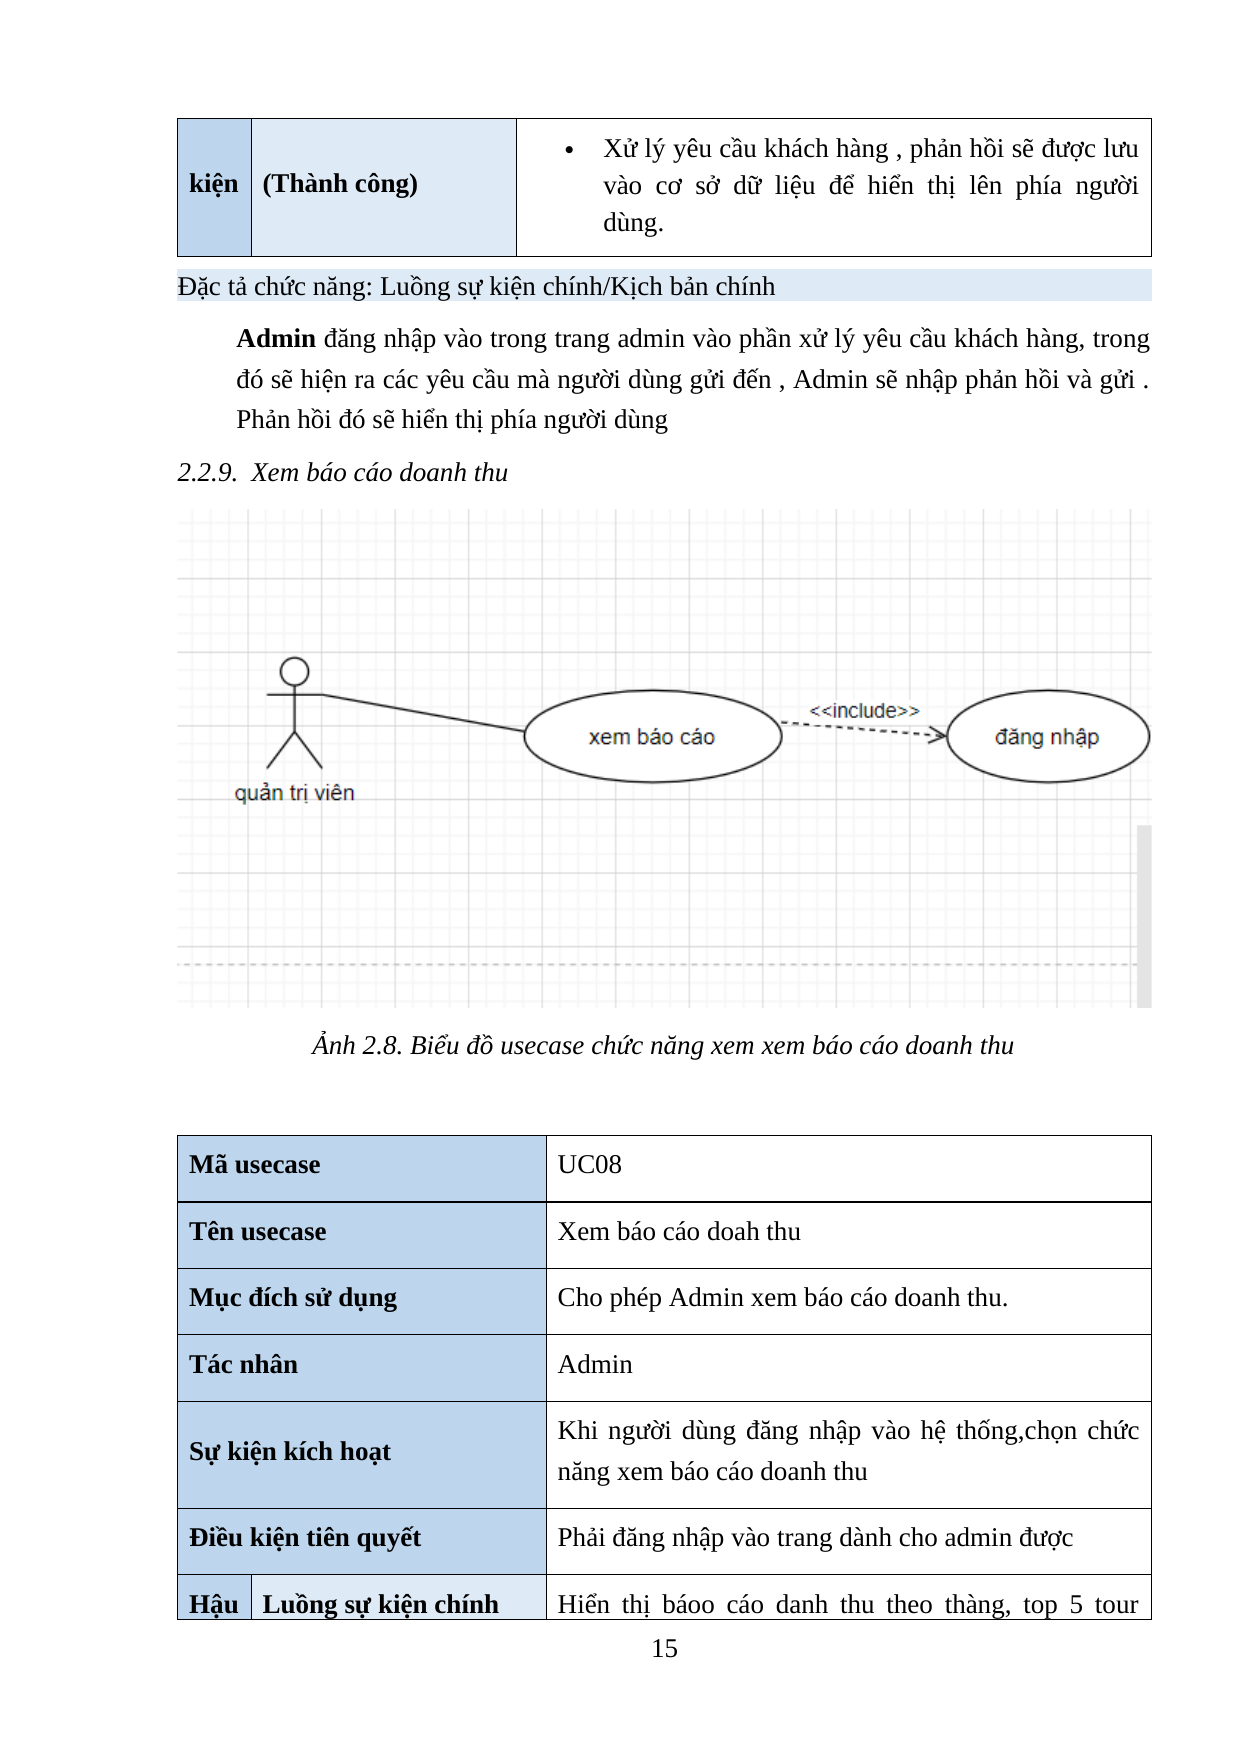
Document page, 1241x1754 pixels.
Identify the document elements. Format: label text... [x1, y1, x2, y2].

picture [177, 509, 1152, 1008]
table_cell Xem báo cáo doah thu [547, 1203, 1151, 1268]
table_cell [252, 1575, 546, 1619]
table_cell Phải đăng nhập vào trang dành cho admin được [547, 1509, 1151, 1574]
table_cell Sự kiện kích hoạt [178, 1402, 546, 1508]
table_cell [252, 119, 516, 256]
table_cell Khi người dùng đăng nhập vào hệ thống,chọn chức năng xem báo cáo doanh thu [547, 1402, 1151, 1508]
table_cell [547, 1575, 1151, 1619]
table_cell Admin [547, 1335, 1151, 1401]
table_header UC08 [547, 1136, 1151, 1201]
subtitle Xem báo cáo doanh thu [177, 456, 1152, 487]
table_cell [517, 119, 1151, 256]
table_cell Cho phép Admin xem báo cáo doanh thu. [547, 1269, 1151, 1334]
text Ảnh 2.8. Biểu đồ usecase chức năng xem xem báo cáo doanh thu [177, 1029, 1152, 1060]
table_cell Điều kiện tiên quyết [178, 1509, 546, 1574]
table_cell Tên usecase [178, 1203, 546, 1268]
text Admin đăng nhập vào trong trang admin vào phần xử lý yêu cầu khách hàng, trong đó sẽ hiện ra các yêu cầu mà người dùng gửi đến , Admin sẽ nhập phản hồi và gửi . Phản hồi đó sẽ hiển thị phía người dùng [236, 322, 1152, 434]
table_cell Hậu điều kiện [178, 1575, 251, 1619]
table_cell Tác nhân [178, 1335, 546, 1401]
table_header Mã usecase [178, 1136, 546, 1201]
text Đặc tả chức năng: Luồng sự kiện chính/Kịch bản chính [177, 269, 1152, 301]
table_cell Mục đích sử dụng [178, 1269, 546, 1334]
table_cell Hậu điều kiện [178, 119, 251, 256]
